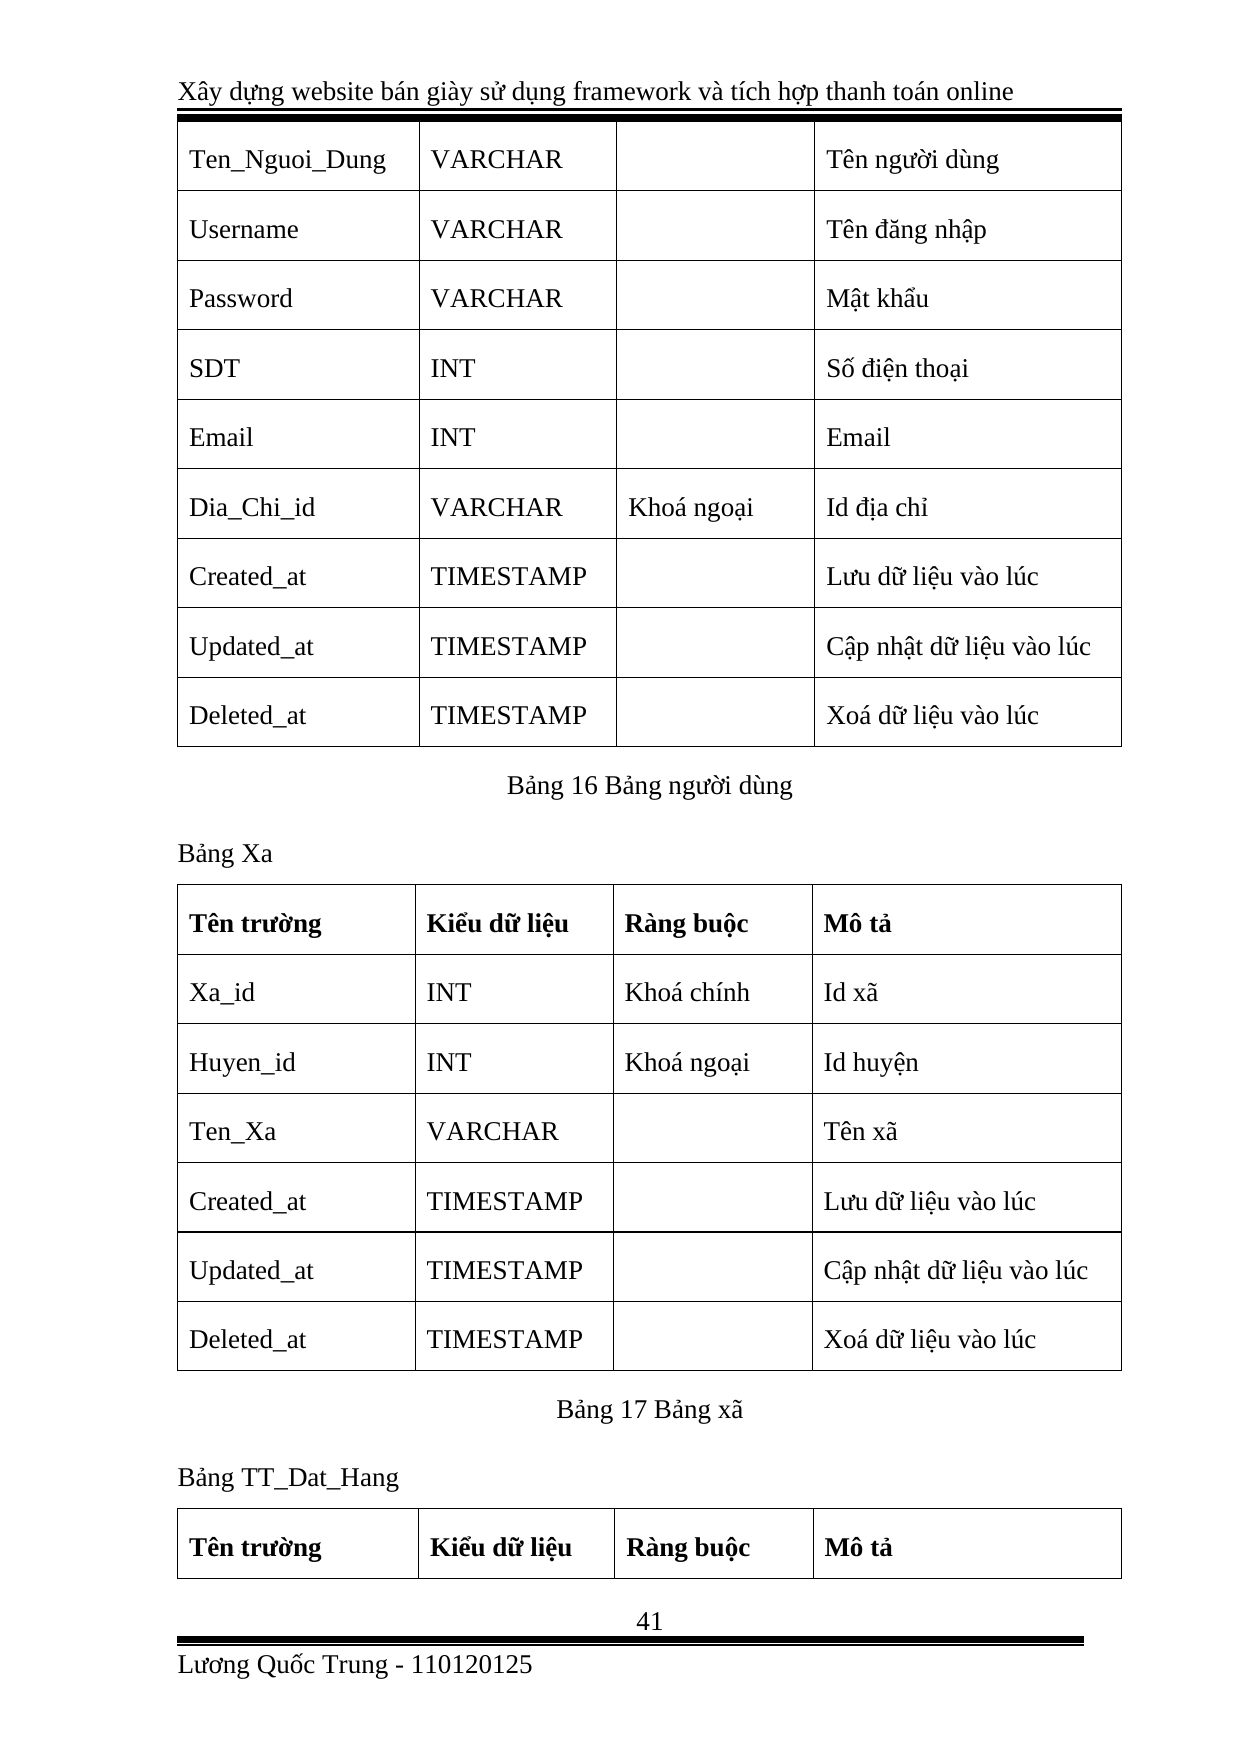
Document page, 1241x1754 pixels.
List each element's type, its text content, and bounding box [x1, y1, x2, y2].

table_cell INT [420, 330, 616, 399]
table_cell Xoá dữ liệu vào lúc [815, 678, 1121, 746]
table_cell [617, 191, 814, 260]
table_cell Cập nhật dữ liệu vào lúc [813, 1233, 1121, 1301]
table_cell TIMESTAMP [420, 539, 616, 607]
table_cell TIMESTAMP [416, 1233, 613, 1301]
table_cell Id địa chỉ [815, 469, 1121, 538]
table_cell Deleted_at [178, 678, 419, 746]
table_cell VARCHAR [420, 191, 616, 260]
table_cell [614, 1233, 812, 1301]
table_cell INT [416, 955, 613, 1023]
table_header Tên trường [178, 885, 415, 953]
text Bảng 16 Bảng người dùng [177, 769, 1122, 800]
table_cell Ten_Nguoi_Dung [178, 122, 419, 190]
table_cell Email [815, 400, 1121, 468]
text Bảng TT_Dat_Hang [177, 1462, 1122, 1493]
table_cell Khoá chính [614, 955, 812, 1023]
table_cell Id huyện [813, 1024, 1121, 1092]
table_cell [614, 1094, 812, 1162]
table_cell TIMESTAMP [416, 1302, 613, 1370]
table_cell Lưu dữ liệu vào lúc [815, 539, 1121, 607]
table_header Mô tả [813, 885, 1121, 953]
table_cell [614, 1163, 812, 1231]
table_cell VARCHAR [416, 1094, 613, 1162]
table_header Mô tả [814, 1509, 1121, 1578]
table_cell Created_at [178, 1163, 415, 1231]
table_cell Email [178, 400, 419, 468]
table_cell TIMESTAMP [416, 1163, 613, 1231]
table_cell VARCHAR [420, 469, 616, 538]
table_cell Username [178, 191, 419, 260]
table_cell [617, 678, 814, 746]
table_cell [617, 608, 814, 677]
text Bảng 17 Bảng xã [177, 1393, 1122, 1424]
table_cell Tên đăng nhập [815, 191, 1121, 260]
text Bảng Xa [177, 837, 1122, 868]
table_cell Deleted_at [178, 1302, 415, 1370]
table_header Kiểu dữ liệu [416, 885, 613, 953]
table_cell Id xã [813, 955, 1121, 1023]
table_header Ràng buộc [615, 1509, 813, 1578]
table_cell Xoá dữ liệu vào lúc [813, 1302, 1121, 1370]
table_header Tên trường [178, 1509, 418, 1578]
table_cell SDT [178, 330, 419, 399]
table_cell INT [416, 1024, 613, 1092]
table_cell VARCHAR [420, 261, 616, 329]
table_cell Tên xã [813, 1094, 1121, 1162]
table_cell Lưu dữ liệu vào lúc [813, 1163, 1121, 1231]
table_cell Cập nhật dữ liệu vào lúc [815, 608, 1121, 677]
table_cell [617, 539, 814, 607]
table_cell INT [420, 400, 616, 468]
table_cell Mật khẩu [815, 261, 1121, 329]
table_cell Updated_at [178, 1233, 415, 1301]
table_cell [617, 400, 814, 468]
table_cell [617, 330, 814, 399]
table_cell Dia_Chi_id [178, 469, 419, 538]
table_cell VARCHAR [420, 122, 616, 190]
table_cell Updated_at [178, 608, 419, 677]
table_cell Khoá ngoại [614, 1024, 812, 1092]
table_header Kiểu dữ liệu [419, 1509, 614, 1578]
table_cell Tên người dùng [815, 122, 1121, 190]
table_cell Password [178, 261, 419, 329]
table_cell Số điện thoại [815, 330, 1121, 399]
table_cell Ten_Xa [178, 1094, 415, 1162]
table_cell Xa_id [178, 955, 415, 1023]
table_cell Created_at [178, 539, 419, 607]
table_cell TIMESTAMP [420, 678, 616, 746]
table_cell [617, 122, 814, 190]
table_cell Huyen_id [178, 1024, 415, 1092]
table_cell TIMESTAMP [420, 608, 616, 677]
table_header Ràng buộc [614, 885, 812, 953]
table_cell [614, 1302, 812, 1370]
table_cell Khoá ngoại [617, 469, 814, 538]
table_cell [617, 261, 814, 329]
